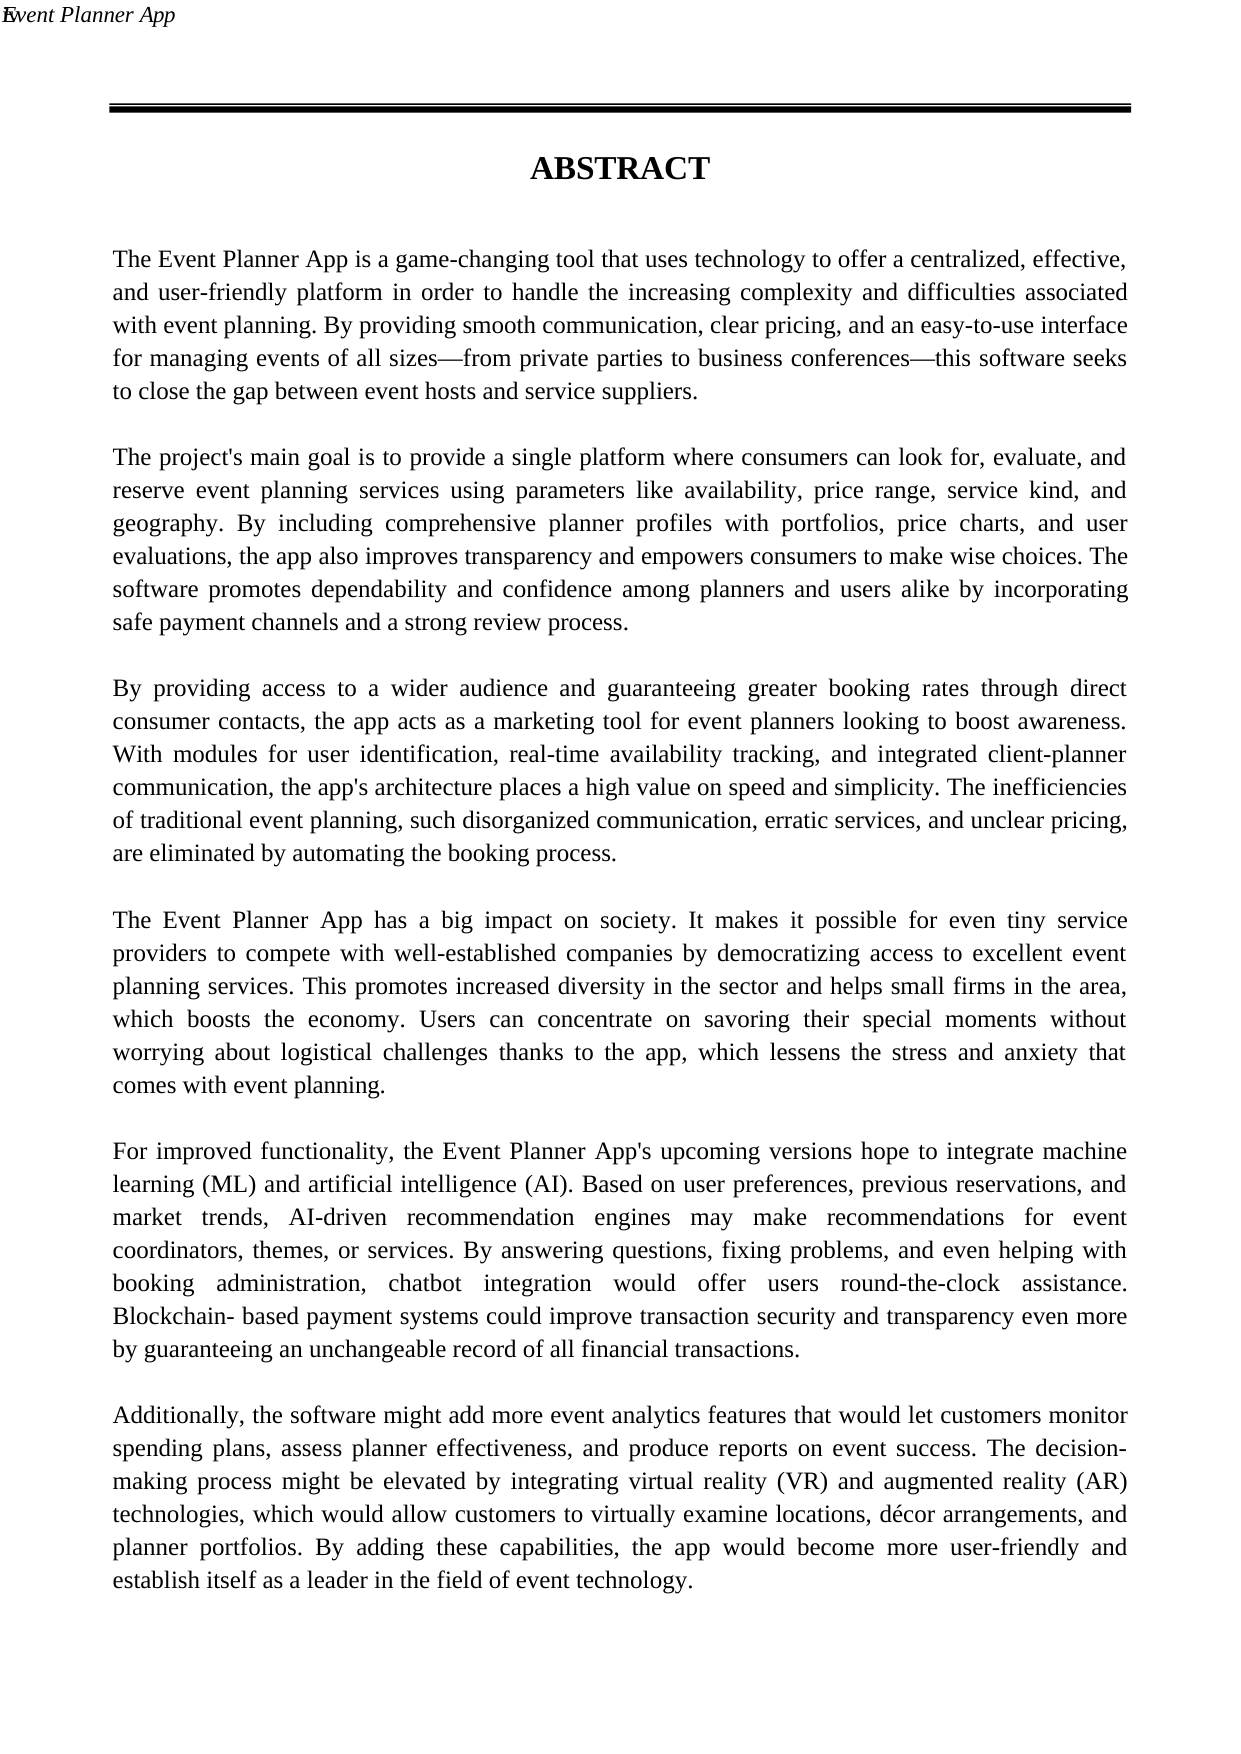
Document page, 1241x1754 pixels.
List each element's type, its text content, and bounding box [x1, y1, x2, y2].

text The project's main goal is to provide a single platform where consumers can look for, evaluate, and reserve event planning services using parameters like availability, price range, service kind, and geography. By including comprehensive planner profiles with portfolios, price charts, and user evaluations, the app also improves transparency and empowers consumers to make wise choices. The software promotes dependability and confidence among planners and users alike by incorporating safe payment channels and a strong review process. [112, 442, 1128, 636]
text ABSTRACT [103, 148, 1137, 187]
text By providing access to a wider audience and guaranteeing greater booking rates through direct consumer contacts, the app acts as a marketing tool for event planners looking to boost awareness. With modules for user identification, real-time availability tracking, and integrated client-planner communication, the app's architecture places a high value on speed and simplicity. The inefficiencies of traditional event planning, such disorganized communication, erratic services, and unclear pricing, are eliminated by automating the booking process. [112, 673, 1128, 867]
text The Event Planner App is a game-changing tool that uses technology to offer a centralized, effective, and user-friendly platform in order to handle the increasing complexity and difficulties associated with event planning. By providing smooth communication, clear pricing, and an easy-to-use interface for managing events of all sizes—from private parties to business conferences—this software seeks to close the gap between event hosts and service suppliers. [112, 244, 1128, 405]
text The Event Planner App has a big impact on society. It makes it possible for even tiny service providers to compete with well-established companies by democratizing access to excellent event planning services. This promotes increased diversity in the sector and helps small firms in the area, which boosts the economy. Users can concentrate on savoring their special moments without worrying about logistical challenges thanks to the app, which lessens the stress and anxiety that comes with event planning. [112, 905, 1128, 1098]
text Additionally, the software might add more event analytics features that would let customers monitor spending plans, assess planner effectiveness, and produce reports on event success. The decision- making process might be elevated by integrating virtual reality (VR) and augmented reality (AR) technologies, which would allow customers to virtually examine locations, décor arrangements, and planner portfolios. By adding these capabilities, the app would become more user-friendly and establish itself as a leader in the field of event technology. [112, 1400, 1128, 1594]
text For improved functionality, the Event Planner App's upcoming versions hope to integrate machine learning (ML) and artificial intelligence (AI). Based on user preferences, previous reservations, and market trends, AI-driven recommendation engines may make recommendations for event coordinators, themes, or services. By answering questions, fixing problems, and even helping with booking administration, chatbot integration would offer users round-the-clock assistance. Blockchain- based payment systems could improve transaction security and transparency even more by guaranteeing an unchangeable record of all financial transactions. [112, 1136, 1128, 1363]
